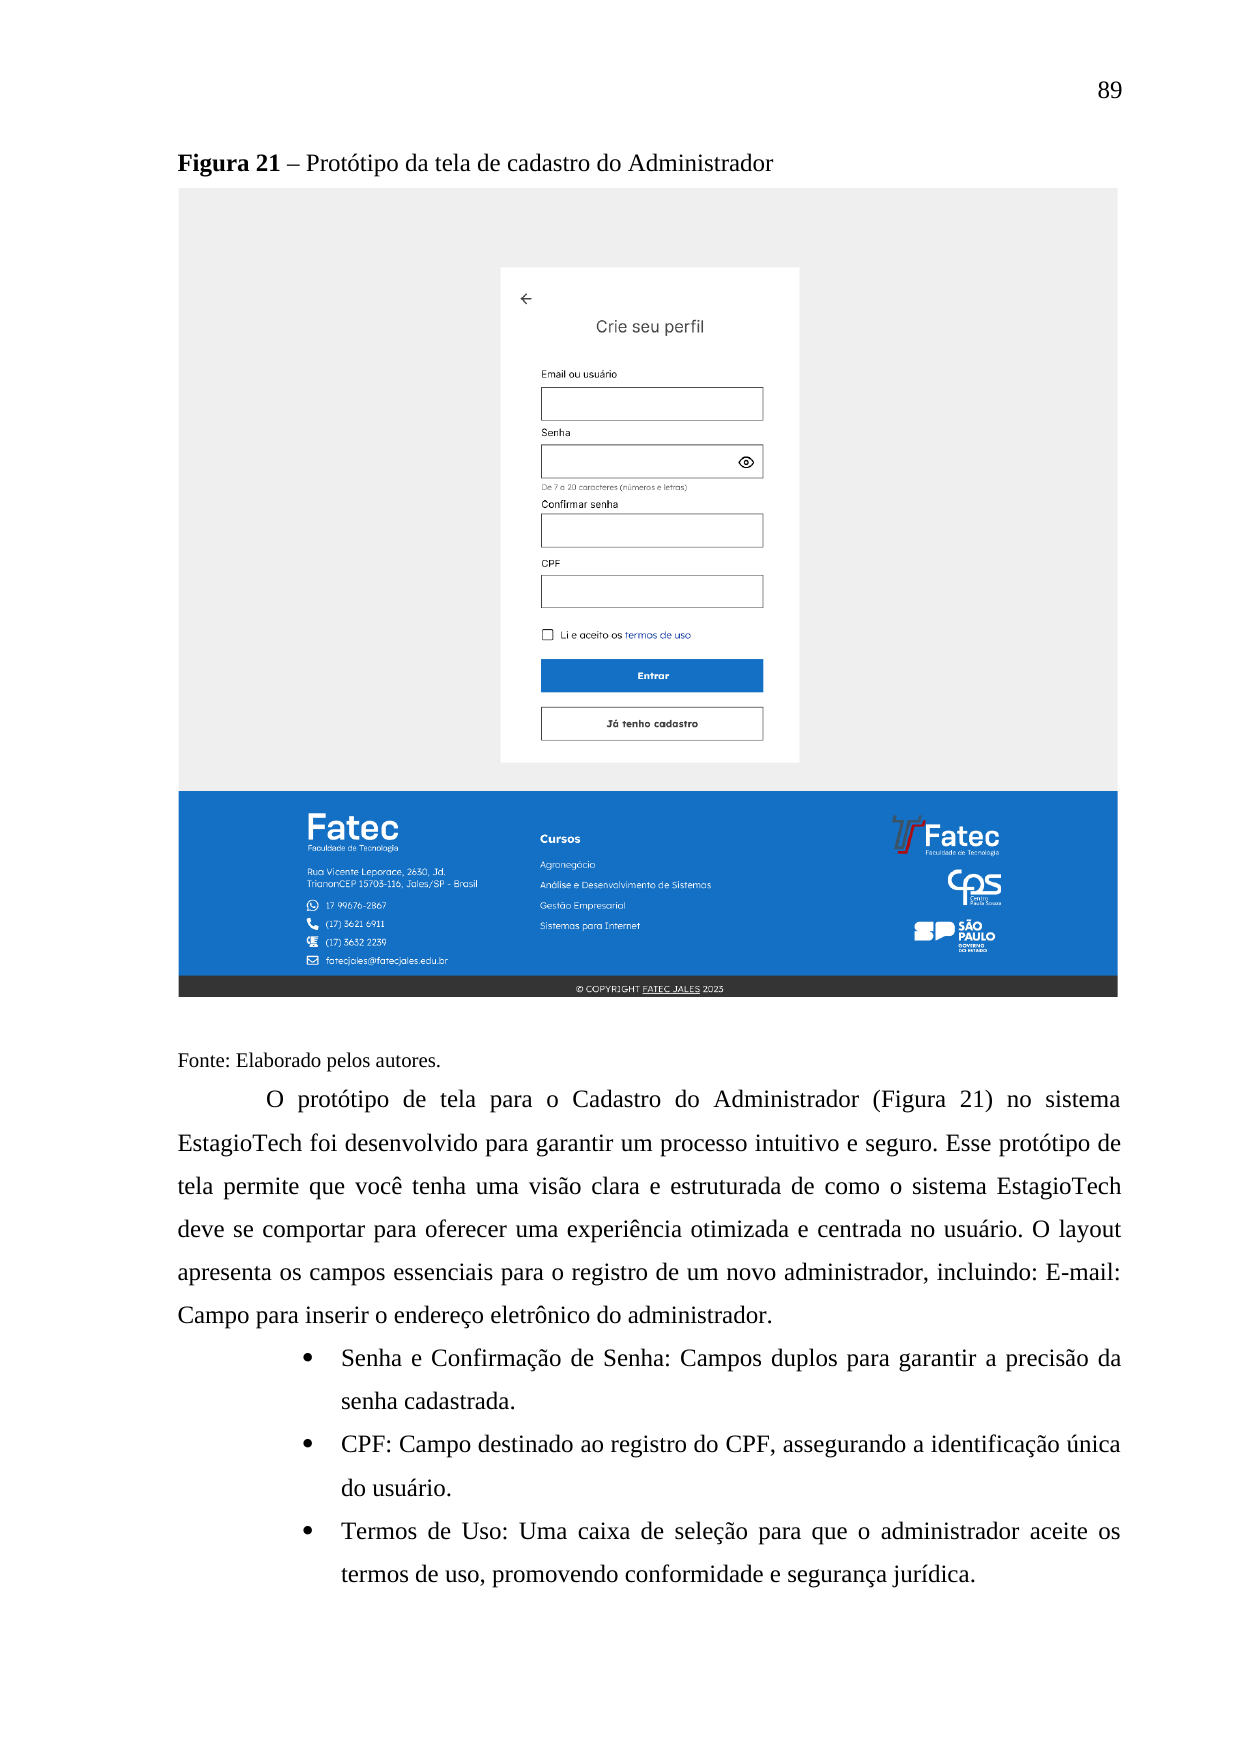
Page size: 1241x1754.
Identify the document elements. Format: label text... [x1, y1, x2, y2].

text Figura 21 – Protótipo da tela de cadastro do Administrador [177, 148, 1122, 176]
list Termos de Uso: Uma caixa de seleção para que o administrador aceite os termos de uso, promovendo conformidade e segurança jurídica. [303, 1477, 1122, 1549]
list CPF: Campo destinado ao registro do CPF, assegurando a identificação única do usuário. [303, 1391, 1122, 1463]
picture [177, 188, 1117, 994]
text O protótipo de tela para o Cadastro do Administrador (Figura 21) no sistema EstagioTech foi desenvolvido para garantir um processo intuitivo e seguro. Esse protótipo de tela permite que você tenha uma visão clara e estruturada de como o sistema EstagioTech deve se comportar para oferecer uma experiência otimizada e centrada no usuário. O layout apresenta os campos essenciais para o registro de um novo administrador, incluindo: E-mail: Campo para inserir o endereço eletrônico do administrador. [177, 1046, 1122, 1290]
list Senha e Confirmação de Senha: Campos duplos para garantir a precisão da senha cadastrada. [303, 1305, 1122, 1377]
